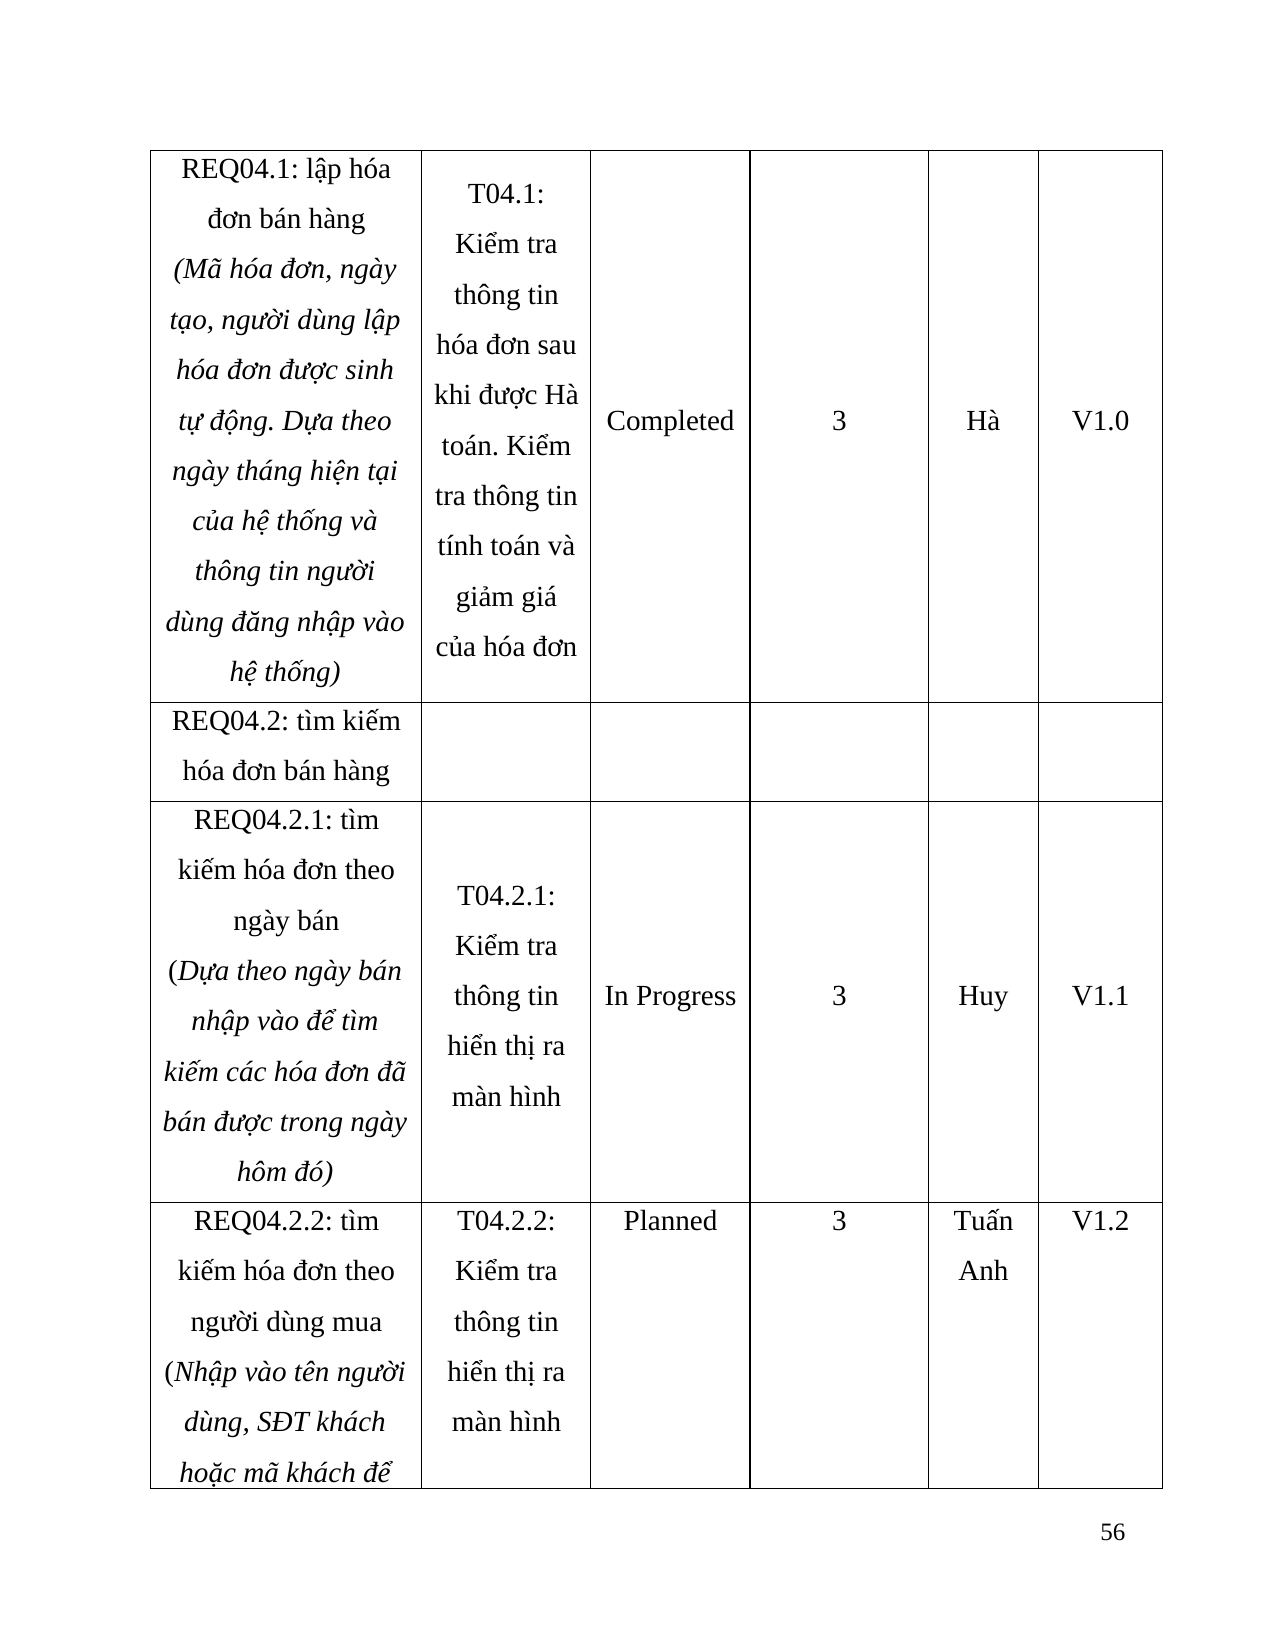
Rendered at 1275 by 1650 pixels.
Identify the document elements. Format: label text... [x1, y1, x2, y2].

table_cell REQ04.2.1: tìm kiếm hóa đơn theo ngày bán (Dựa theo ngày bán nhập vào để tìm kiếm các hóa đơn đã bán được trong ngày hôm đó) [151, 802, 421, 1202]
table_cell [1039, 703, 1162, 801]
table_cell [591, 703, 749, 801]
table_cell [751, 703, 928, 801]
table_cell Completed [591, 151, 749, 702]
table_cell 3 [751, 1203, 928, 1488]
table_cell Hà [929, 151, 1038, 702]
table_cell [151, 1203, 421, 1488]
table_cell 3 [751, 151, 928, 702]
table_cell 3 [751, 802, 928, 1202]
table_cell V1.2 [1039, 1203, 1162, 1488]
table_cell Tuấn Anh [929, 1203, 1038, 1488]
table_cell REQ04.1: lập hóa đơn bán hàng (Mã hóa đơn, ngày tạo, người dùng lập hóa đơn được sinh tự động. Dựa theo ngày tháng hiện tại của hệ thống và thông tin người dùng đăng nhập vào hệ thống) [151, 151, 421, 702]
table_cell T04.1: Kiểm tra thông tin hóa đơn sau khi được Hà toán. Kiểm tra thông tin tính toán và giảm giá của hóa đơn [422, 151, 590, 702]
table_cell REQ04.2: tìm kiếm hóa đơn bán hàng [151, 703, 421, 801]
table_cell [929, 703, 1038, 801]
table_cell Huy [929, 802, 1038, 1202]
table_cell In Progress [591, 802, 749, 1202]
table_cell T04.2.1: Kiểm tra thông tin hiển thị ra màn hình [422, 802, 590, 1202]
table_cell V1.1 [1039, 802, 1162, 1202]
table_cell Planned [591, 1203, 749, 1488]
table_cell V1.0 [1039, 151, 1162, 702]
table_cell [422, 703, 590, 801]
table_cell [422, 1203, 590, 1488]
